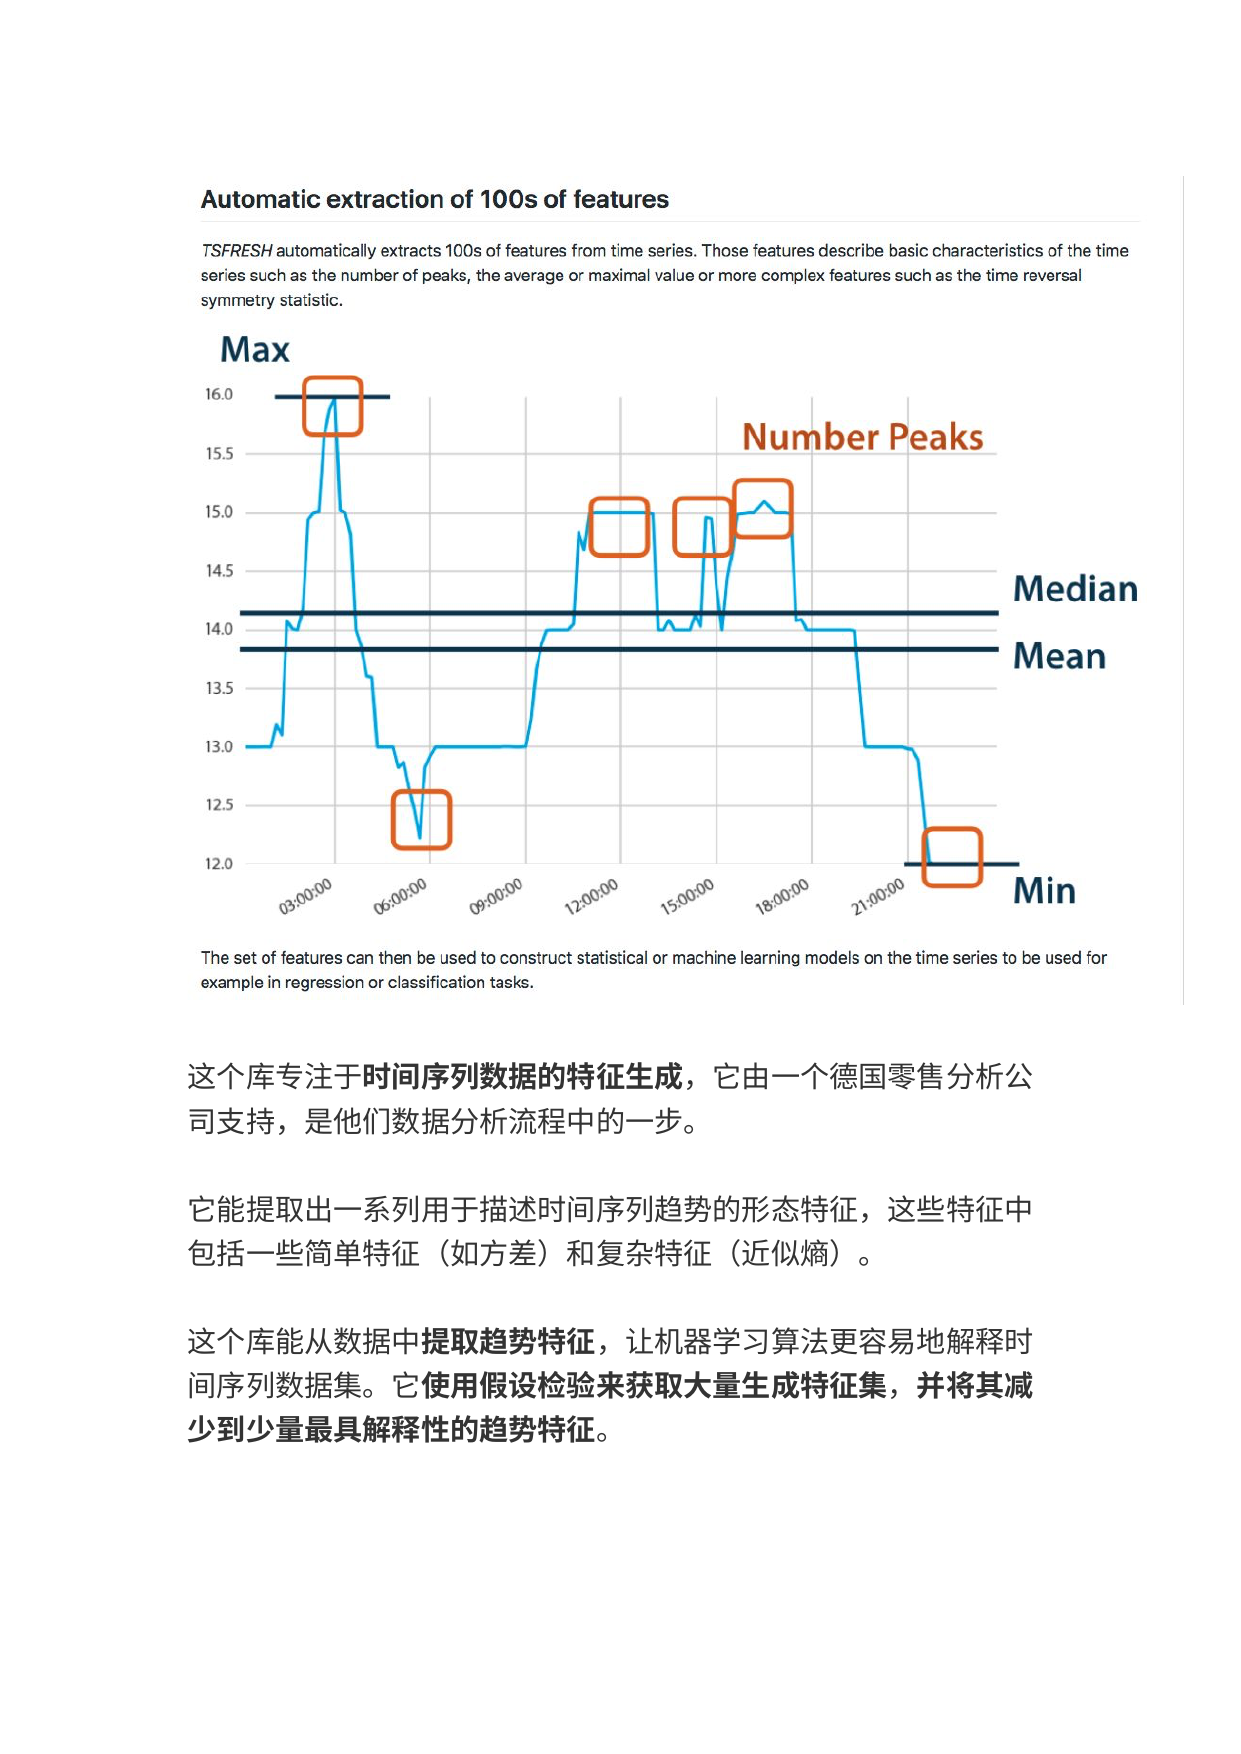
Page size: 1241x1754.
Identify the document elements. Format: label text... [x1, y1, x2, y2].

text 这个库能从数据中提取趋势特征，让机器学习算法更容易地解释时间序列数据集。它使用假设检验来获取大量生成特征集，并将其减少到少量最具解释性的趋势特征。 [187, 1318, 1053, 1450]
text 这个库专注于时间序列数据的特征生成，它由一个德国零售分析公司支持，是他们数据分析流程中的一步。 [187, 1053, 1053, 1141]
picture [187, 176, 1187, 1005]
text 它能提取出一系列用于描述时间序列趋势的形态特征，这些特征中包括一些简单特征（如方差）和复杂特征（近似熵）。 [187, 1185, 1053, 1273]
